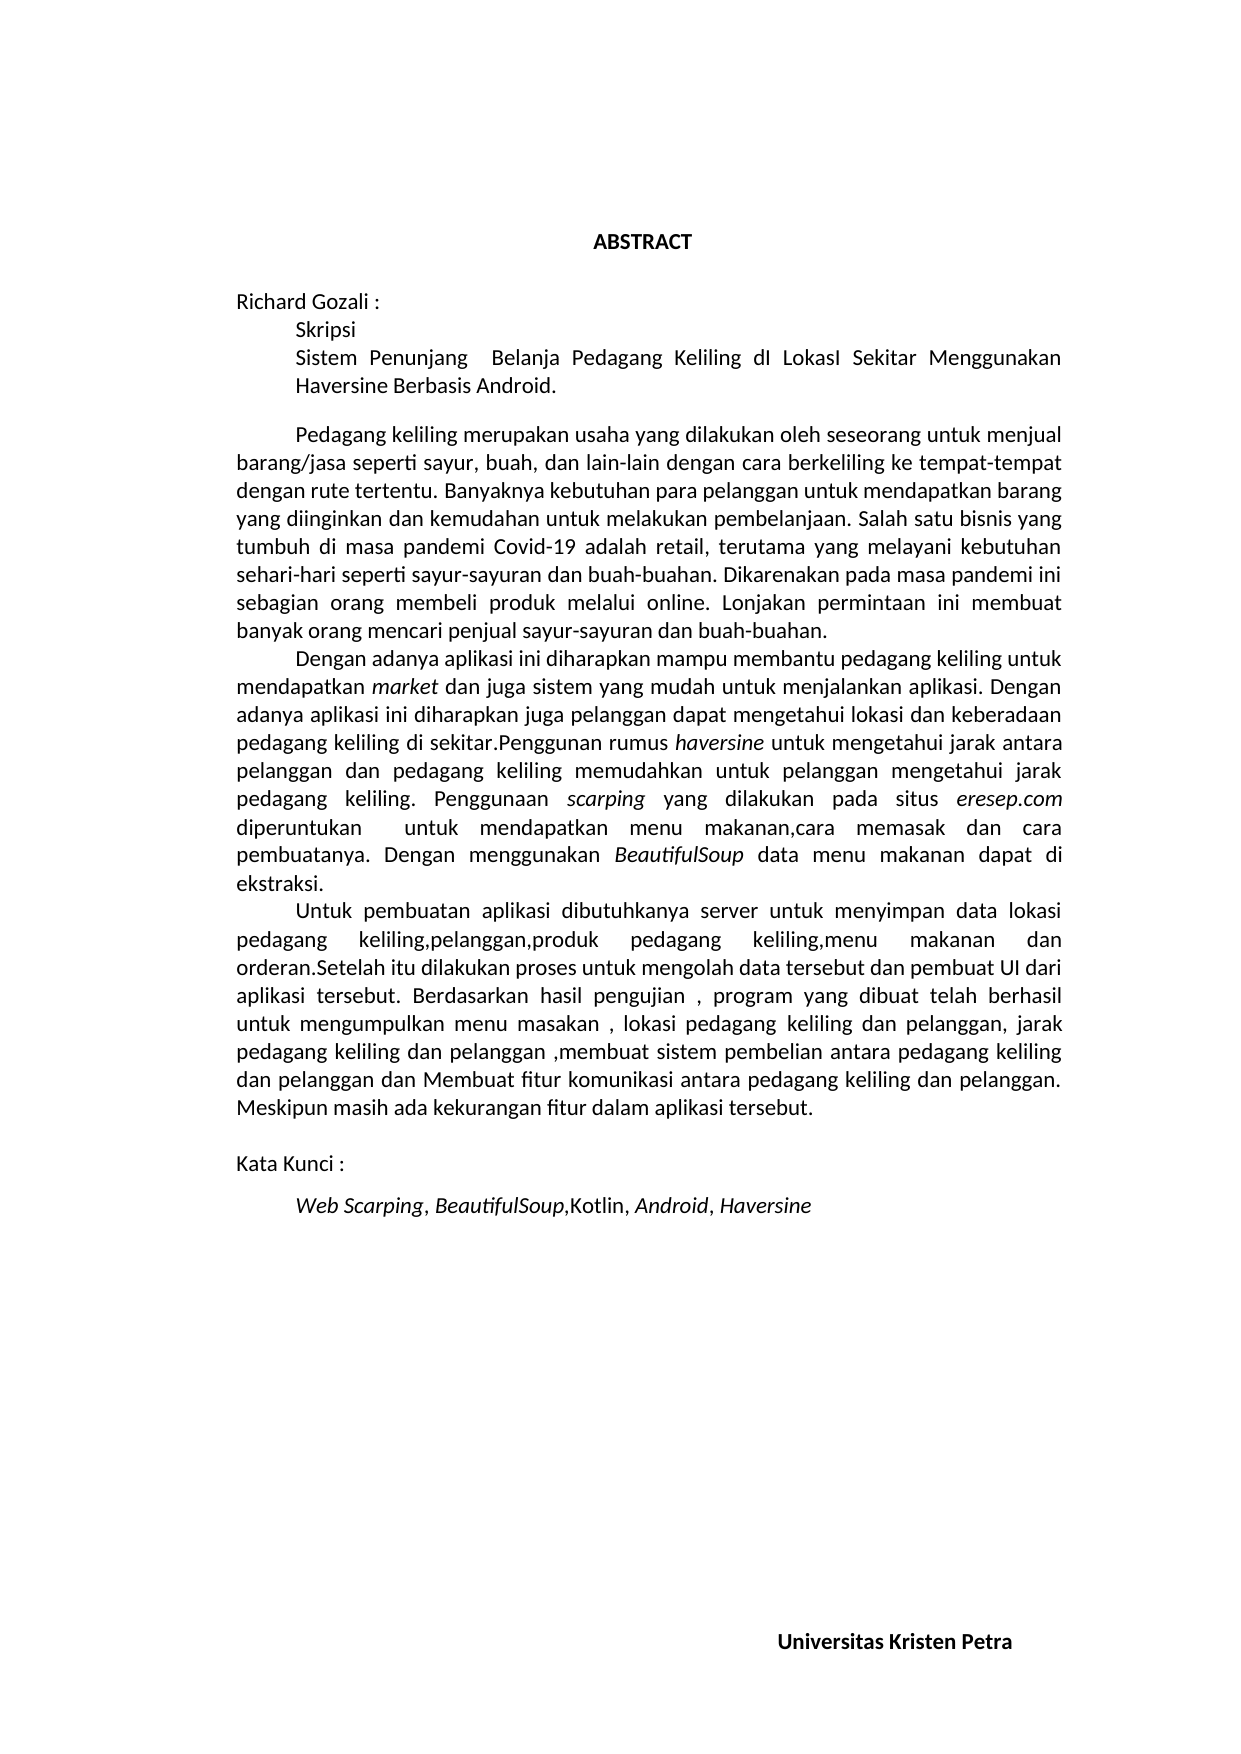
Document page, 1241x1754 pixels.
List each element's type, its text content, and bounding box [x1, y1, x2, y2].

subtitle ABSTRACT [177, 227, 1063, 255]
text Kata Kunci : [236, 1149, 1063, 1177]
text Web Scarping, BeautifulSoup,Kotlin, Android, Haversine [236, 1191, 1063, 1219]
text Richard Gozali : [236, 287, 1063, 315]
text Dengan adanya aplikasi ini diharapkan mampu membantu pedagang keliling untuk mendapatkan market dan juga sistem yang mudah untuk menjalankan aplikasi. Dengan adanya aplikasi ini diharapkan juga pelanggan dapat mengetahui lokasi dan keberadaan pedagang keliling di sekitar.Penggunan rumus haversine untuk mengetahui jarak antara pelanggan dan pedagang keliling memudahkan untuk pelanggan mengetahui jarak pedagang keliling. Penggunaan scarping yang dilakukan pada situs eresep.com diperuntukan untuk mendapatkan menu makanan,cara memasak dan cara pembuatanya. Dengan menggunakan BeautifulSoup data menu makanan dapat di ekstraksi. [236, 644, 1063, 897]
text Sistem Penunjang Belanja Pedagang Keliling dI LokasI Sekitar Menggunakan Haversine Berbasis Android. [295, 343, 1063, 399]
text Pedagang keliling merupakan usaha yang dilakukan oleh seseorang untuk menjual barang/jasa seperti sayur, buah, dan lain-lain dengan cara berkeliling ke tempat-tempat dengan rute tertentu. Banyaknya kebutuhan para pelanggan untuk mendapatkan barang yang diinginkan dan kemudahan untuk melakukan pembelanjaan. Salah satu bisnis yang tumbuh di masa pandemi Covid-19 adalah retail, terutama yang melayani kebutuhan sehari-hari seperti sayur-sayuran dan buah-buahan. Dikarenakan pada masa pandemi ini sebagian orang membeli produk melalui online. Lonjakan permintaan ini membuat banyak orang mencari penjual sayur-sayuran dan buah-buahan. [236, 420, 1063, 644]
text Untuk pembuatan aplikasi dibutuhkanya server untuk menyimpan data lokasi pedagang keliling,pelanggan,produk pedagang keliling,menu makanan dan orderan.Setelah itu dilakukan proses untuk mengolah data tersebut dan pembuat UI dari aplikasi tersebut. Berdasarkan hasil pengujian , program yang dibuat telah berhasil untuk mengumpulkan menu masakan , lokasi pedagang keliling dan pelanggan, jarak pedagang keliling dan pelanggan ,membuat sistem pembelian antara pedagang keliling dan pelanggan dan Membuat fitur komunikasi antara pedagang keliling dan pelanggan. Meskipun masih ada kekurangan fitur dalam aplikasi tersebut. [236, 897, 1063, 1121]
text Skripsi [295, 315, 1063, 343]
